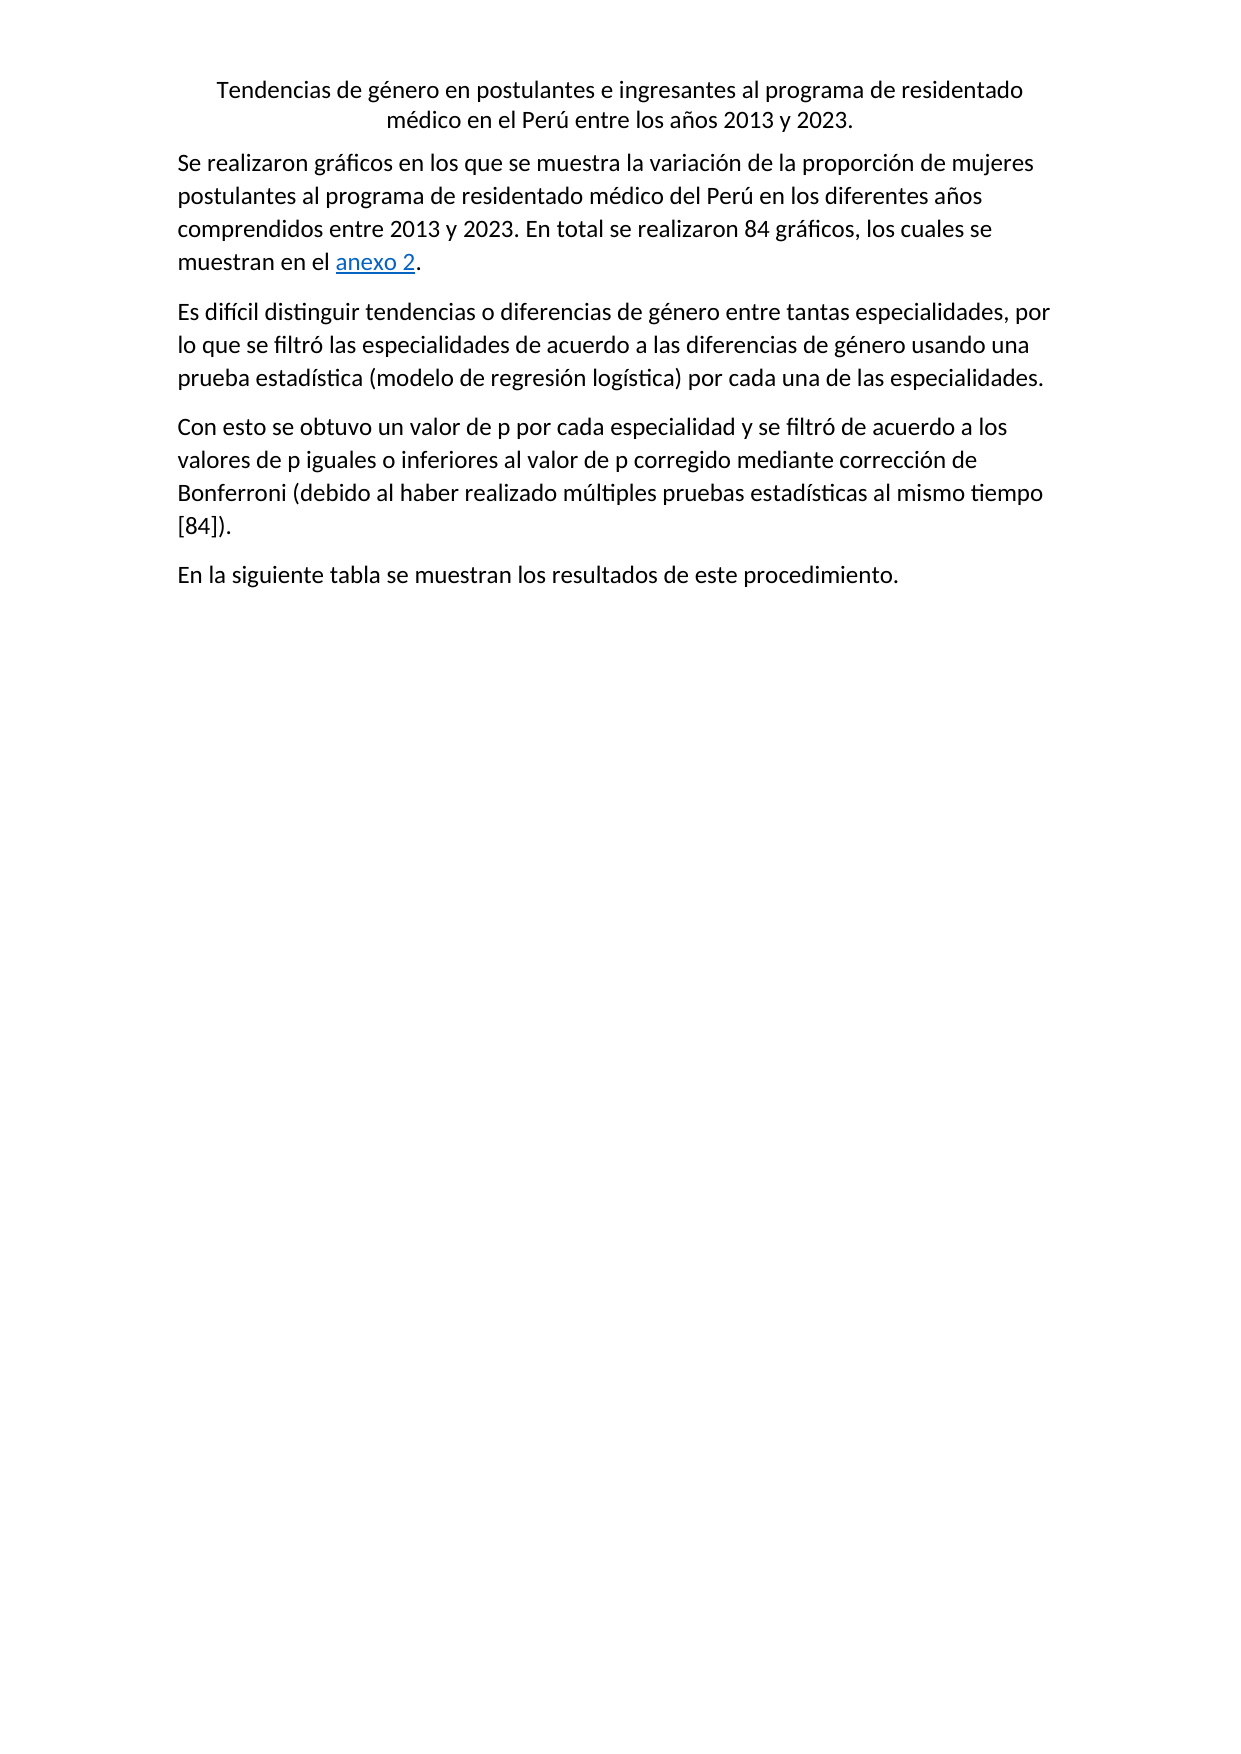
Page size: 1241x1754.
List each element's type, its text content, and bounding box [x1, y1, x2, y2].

text Se realizaron gráficos en los que se muestra la variación de la proporción de mujeres postulantes al programa de residentado médico del Perú en los diferentes años comprendidos entre 2013 y 2023. En total se realizaron 84 gráficos, los cuales se muestran en el anexo 2. [177, 148, 1063, 277]
text Con esto se obtuvo un valor de p por cada especialidad y se filtró de acuerdo a los valores de p iguales o inferiores al valor de p corregido mediante corrección de Bonferroni (debido al haber realizado múltiples pruebas estadísticas al mismo tiempo [84]). [177, 411, 1063, 541]
text Es difícil distinguir tendencias o diferencias de género entre tantas especialidades, por lo que se filtró las especialidades de acuerdo a las diferencias de género usando una prueba estadística (modelo de regresión logística) por cada una de las especialidades. [177, 296, 1063, 392]
text En la siguiente tabla se muestran los resultados de este procedimiento. [177, 560, 1063, 590]
